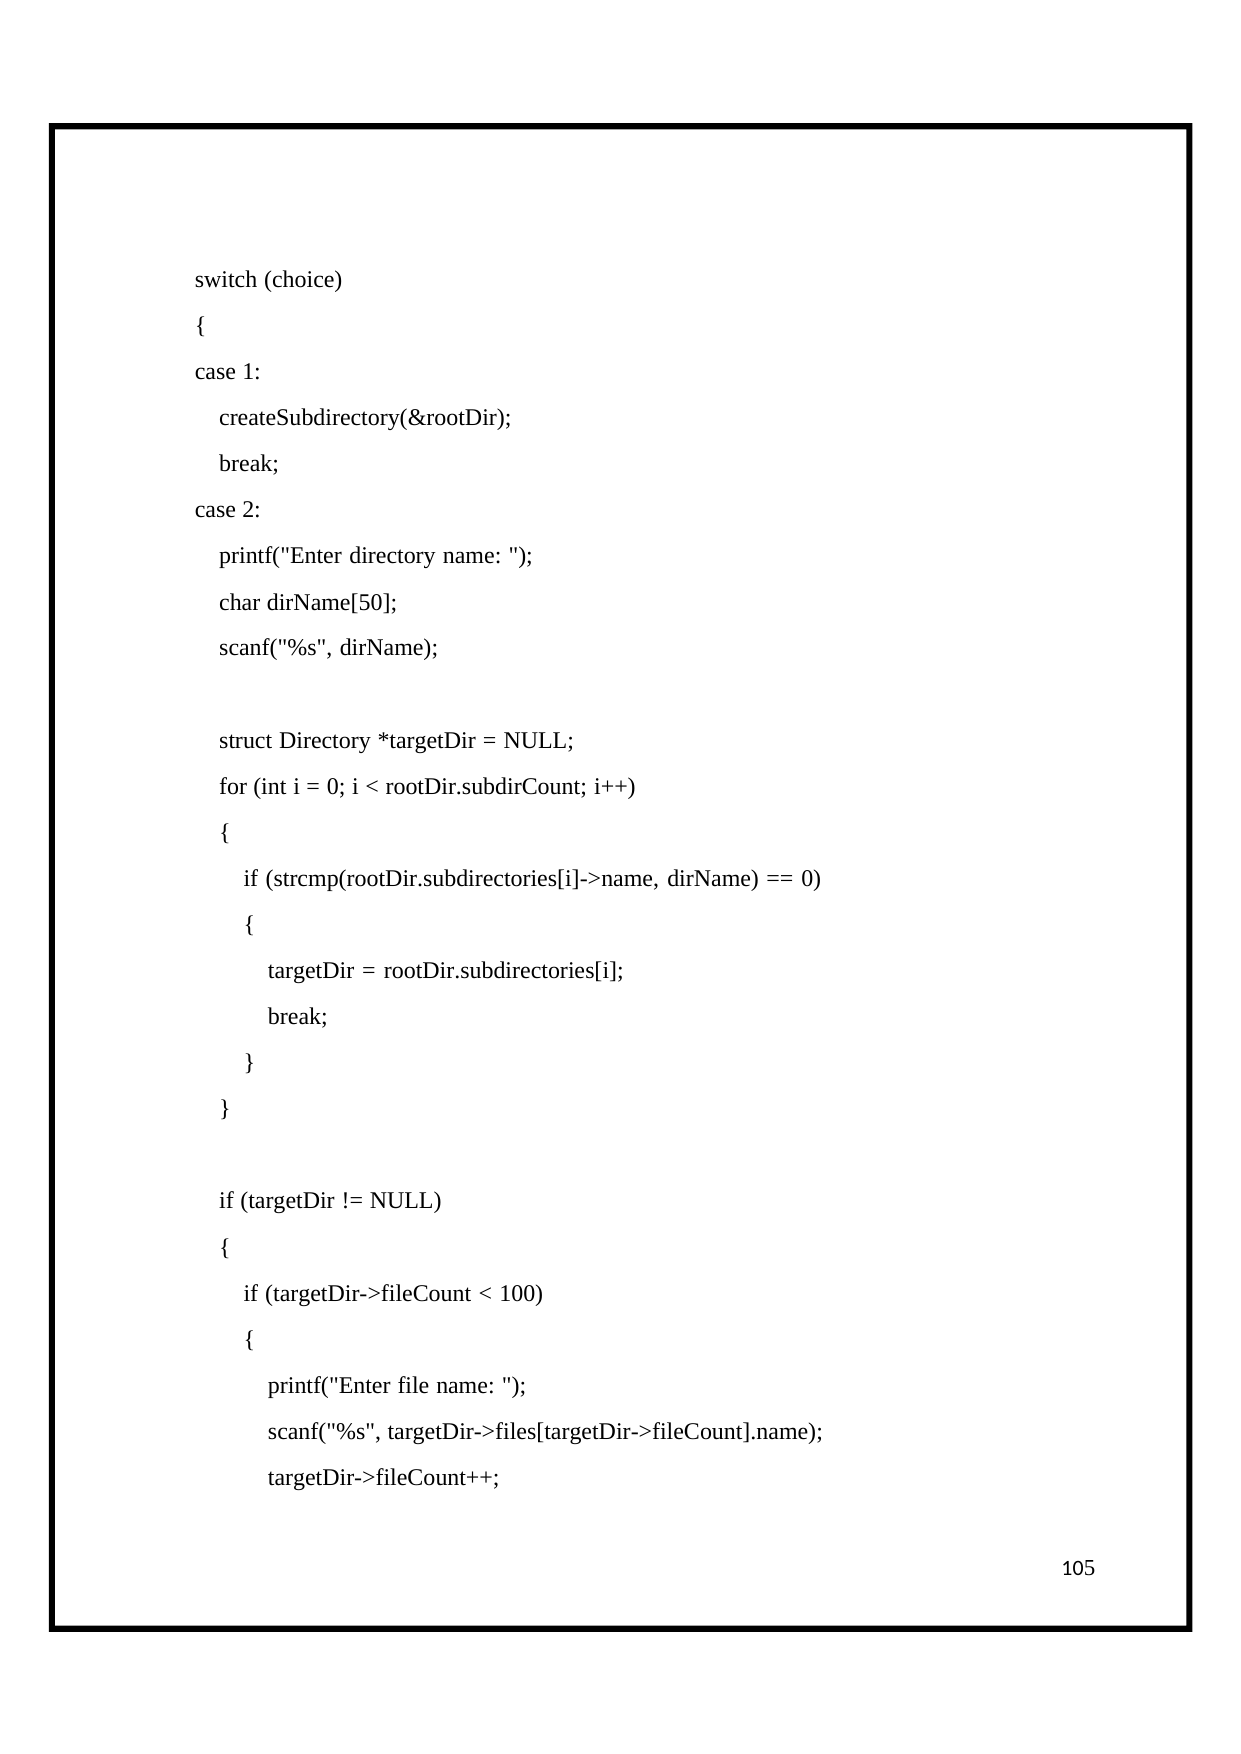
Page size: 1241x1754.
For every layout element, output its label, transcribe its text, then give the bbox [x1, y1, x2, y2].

text createSubdirectory(&rootDir); break; [219, 403, 543, 477]
text { [219, 1233, 1144, 1260]
text { [194, 311, 1144, 339]
text { [243, 1325, 1144, 1352]
text struct Directory *targetDir = NULL; [219, 726, 1144, 753]
text switch (choice) [194, 265, 1144, 292]
text targetDir = rootDir.subdirectories[i]; break; [268, 956, 625, 1030]
text for (int i = 0; i < rootDir.subdirCount; i++) [219, 772, 1144, 799]
text scanf("%s", dirName); [219, 634, 1144, 661]
text if (targetDir != NULL) [219, 1187, 1144, 1214]
text } [219, 1094, 1144, 1122]
text if (targetDir->fileCount < 100) [243, 1279, 1144, 1306]
text { [219, 818, 1144, 846]
text scanf("%s", targetDir->files[targetDir->fileCount].name); targetDir->fileCount++; [268, 1417, 832, 1491]
text printf("Enter directory name: "); char dirName[50]; [219, 541, 534, 615]
text case 2: [194, 496, 1144, 523]
text if (strcmp(rootDir.subdirectories[i]->name, dirName) == 0) [243, 864, 1144, 892]
text printf("Enter file name: "); [268, 1371, 1144, 1398]
text } [243, 1048, 1144, 1076]
text { [243, 910, 1144, 938]
text case 1: [194, 357, 1144, 384]
